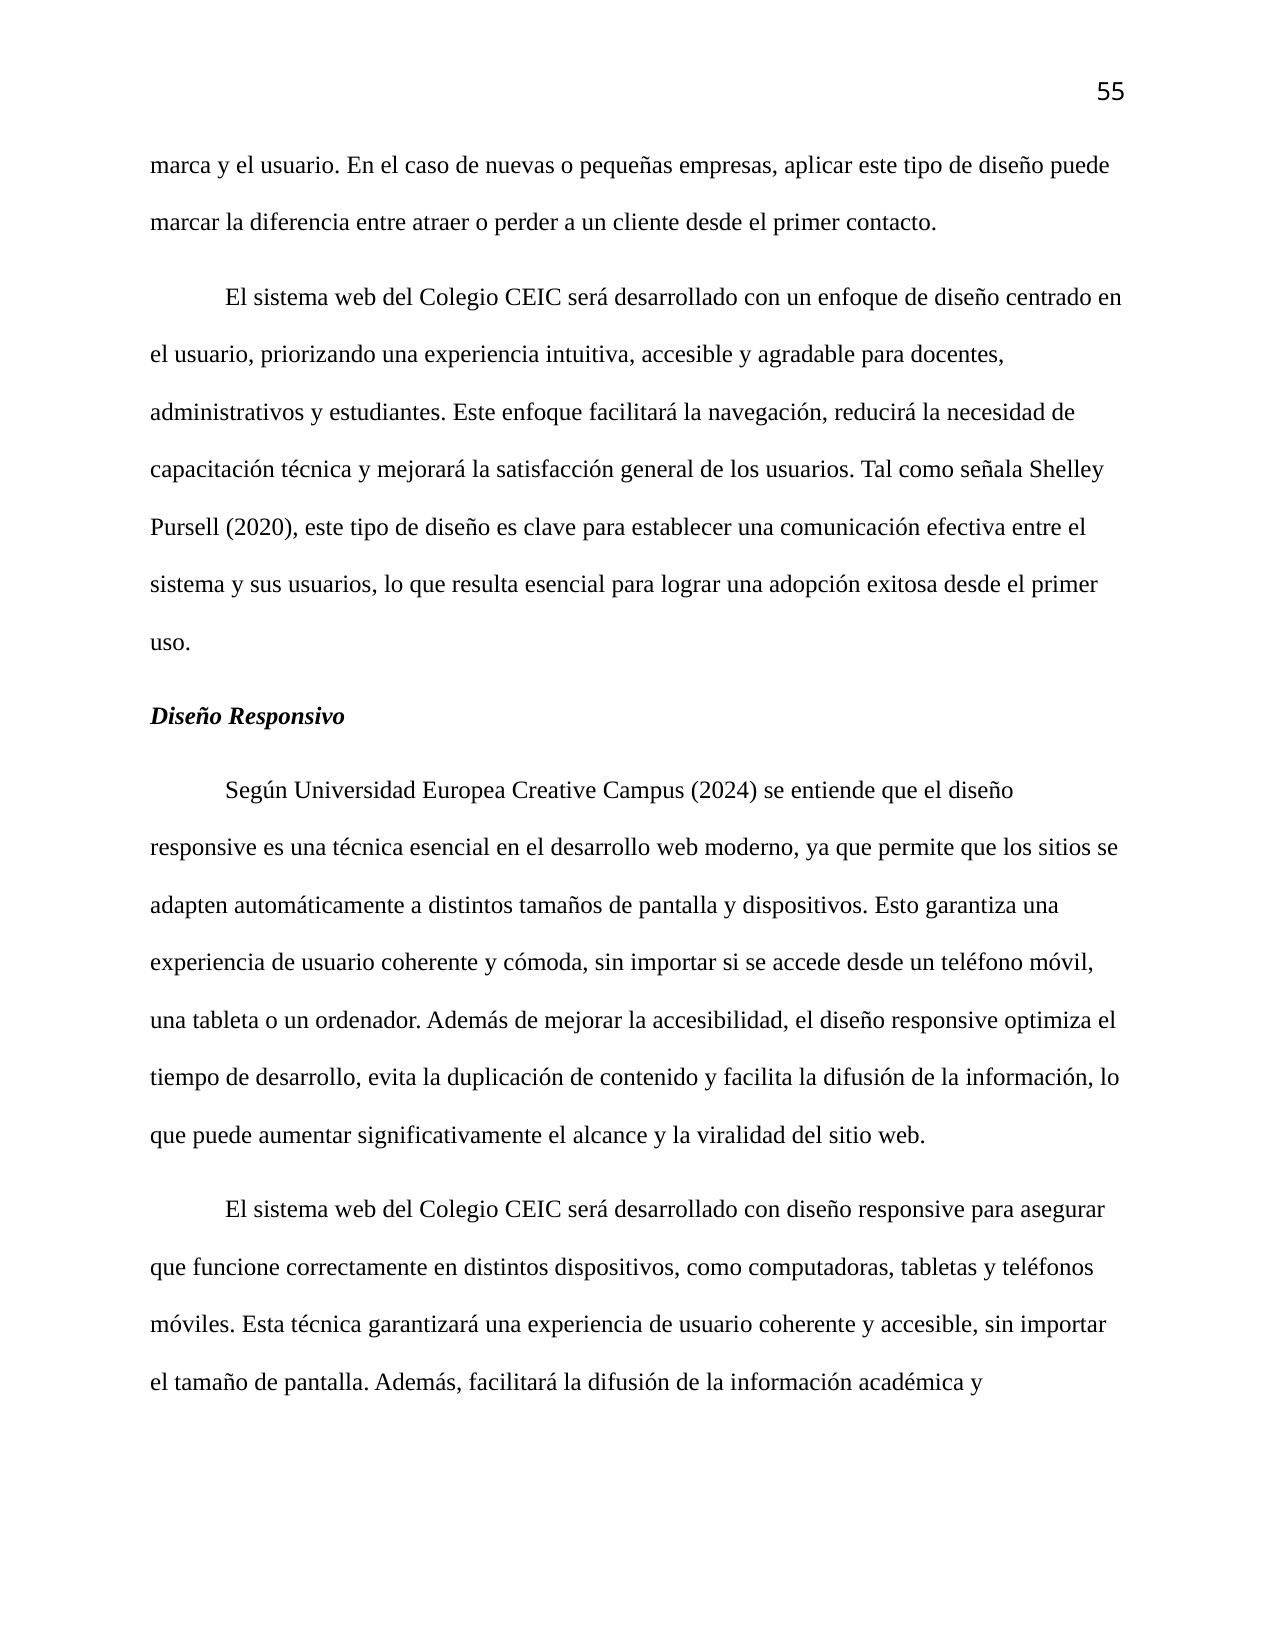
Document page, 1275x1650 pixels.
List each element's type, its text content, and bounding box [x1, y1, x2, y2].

text El sistema web del Colegio CEIC será desarrollado con un enfoque de diseño centrado en el usuario, priorizando una experiencia intuitiva, accesible y agradable para docentes, administrativos y estudiantes. Este enfoque facilitará la navegación, reducirá la necesidad de capacitación técnica y mejorará la satisfacción general de los usuarios. Tal como señala Shelley Pursell (2020), este tipo de diseño es clave para establecer una comunicación efectiva entre el sistema y sus usuarios, lo que resulta esencial para lograr una adopción exitosa desde el primer uso. [150, 282, 1125, 655]
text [150, 1194, 1125, 1395]
subtitle Diseño Responsivo [150, 701, 1125, 729]
text Según Universidad Europea Creative Campus (2024) se entiende que el diseño responsive es una técnica esencial en el desarrollo web moderno, ya que permite que los sitios se adapten automáticamente a distintos tamaños de pantalla y dispositivos. Esto garantiza una experiencia de usuario coherente y cómoda, sin importar si se accede desde un teléfono móvil, una tableta o un ordenador. Además de mejorar la accesibilidad, el diseño responsive optimiza el tiempo de desarrollo, evita la duplicación de contenido y facilita la difusión de la información, lo que puede aumentar significativamente el alcance y la viralidad del sitio web. [150, 775, 1125, 1149]
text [150, 150, 1125, 236]
